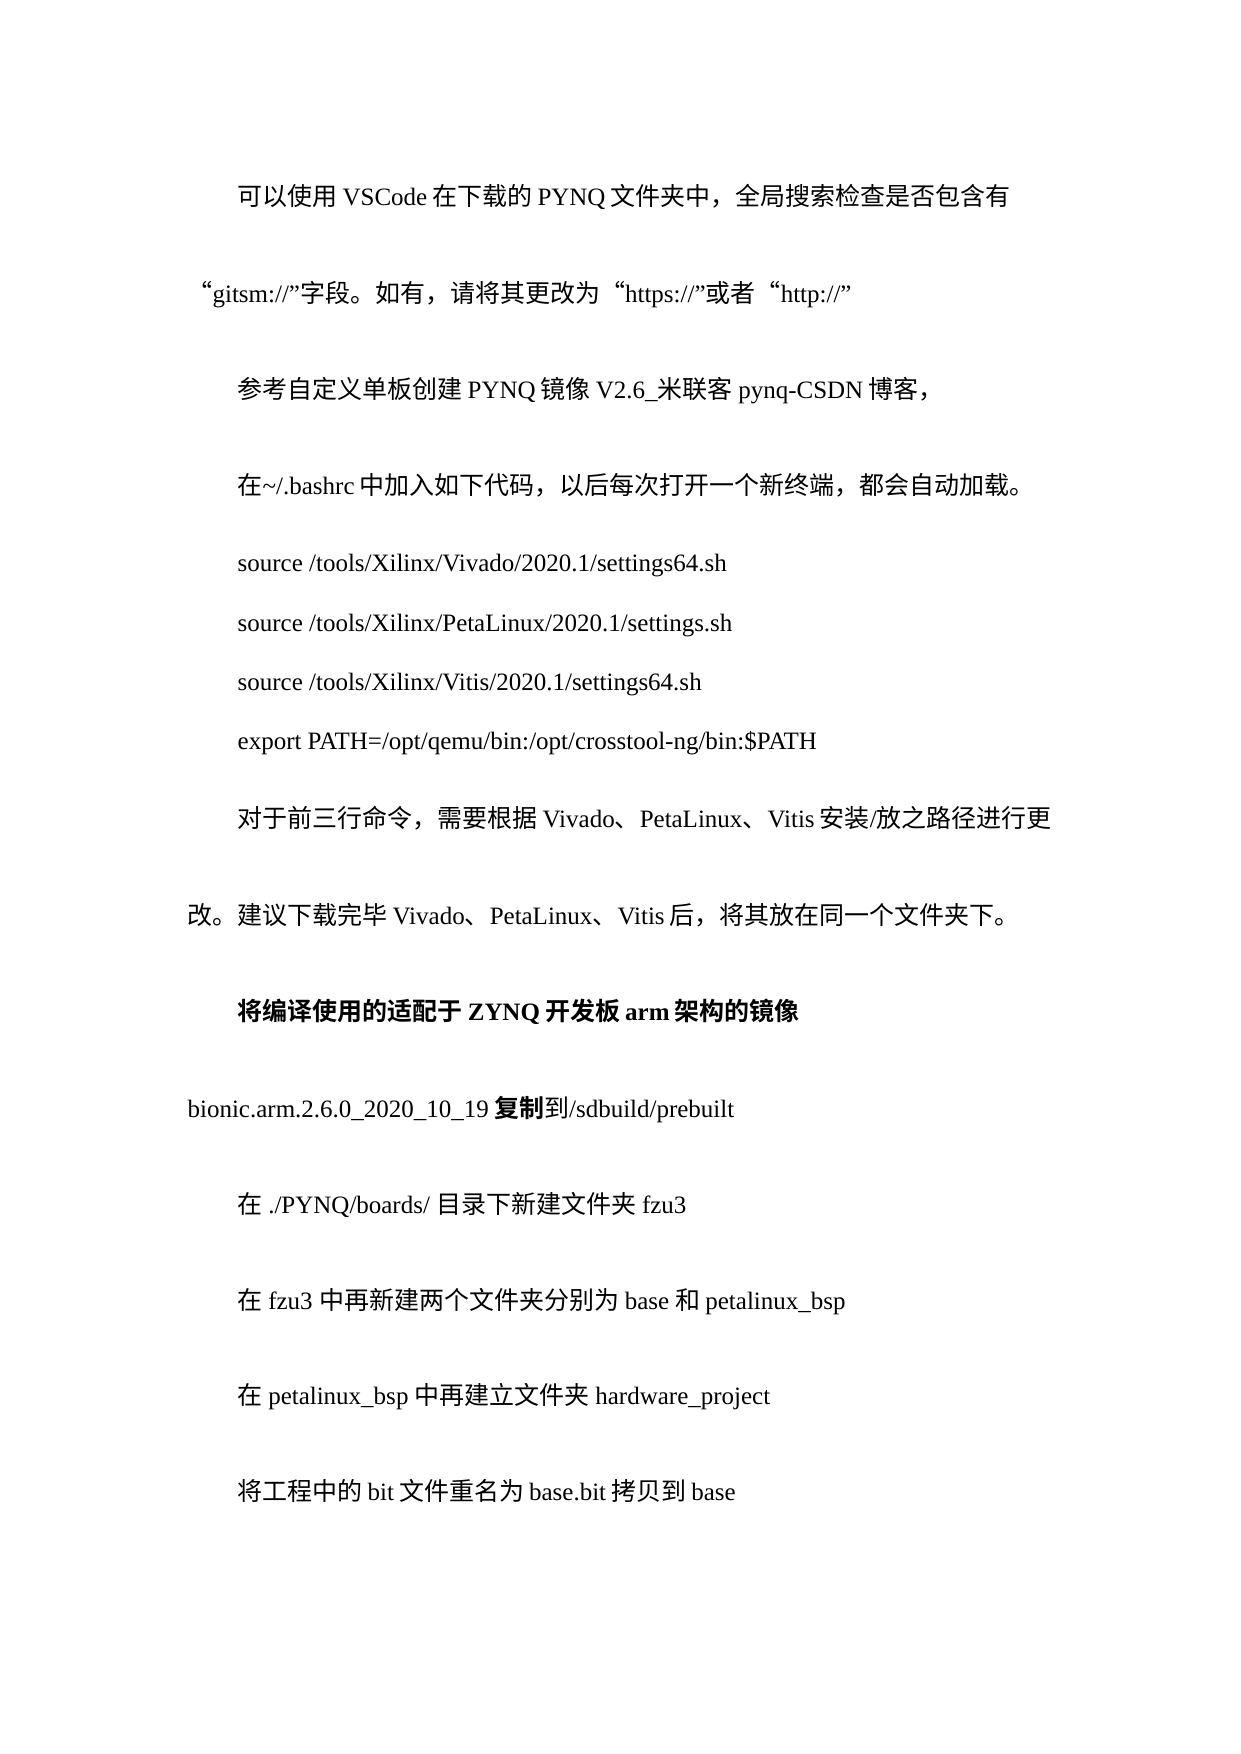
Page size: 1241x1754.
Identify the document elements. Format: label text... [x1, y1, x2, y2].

text 将编译使用的适配于ZYNQ开发板arm架构的镜像bionic.arm.2.6.0_2020_10_19复制到/sdbuild/prebuilt [187, 977, 1053, 1139]
text 在 ./PYNQ/boards/ 目录下新建文件夹 fzu3 [187, 1170, 1053, 1235]
text 在~/.bashrc中加入如下代码，以后每次打开一个新终端，都会自动加载。 [187, 451, 1053, 516]
text 在 petalinux_bsp 中再建立文件夹 hardware_project [187, 1361, 1053, 1426]
text export PATH=/opt/qemu/bin:/opt/crosstool-ng/bin:$PATH [187, 724, 1053, 757]
text 在 fzu3 中再新建两个文件夹分别为 base 和petalinux_bsp [187, 1266, 1053, 1331]
text 可以使用VSCode在下载的PYNQ文件夹中，全局搜索检查是否包含有“gitsm://”字段。如有，请将其更改为“https://”或者“http://” [187, 162, 1053, 324]
text source /tools/Xilinx/Vivado/2020.1/settings64.sh [187, 546, 1053, 579]
text 参考自定义单板创建PYNQ镜像V2.6_米联客 pynq-CSDN博客， [187, 355, 1053, 420]
text source /tools/Xilinx/PetaLinux/2020.1/settings.sh [187, 606, 1053, 638]
text 将工程中的bit文件重名为base.bit拷贝到base [187, 1457, 1053, 1522]
text 对于前三行命令，需要根据Vivado、PetaLinux、Vitis安装/放之路径进行更改。建议下载完毕Vivado、PetaLinux、Vitis后，将其放在同一个文件夹下。 [187, 784, 1053, 946]
text source /tools/Xilinx/Vitis/2020.1/settings64.sh [187, 665, 1053, 698]
